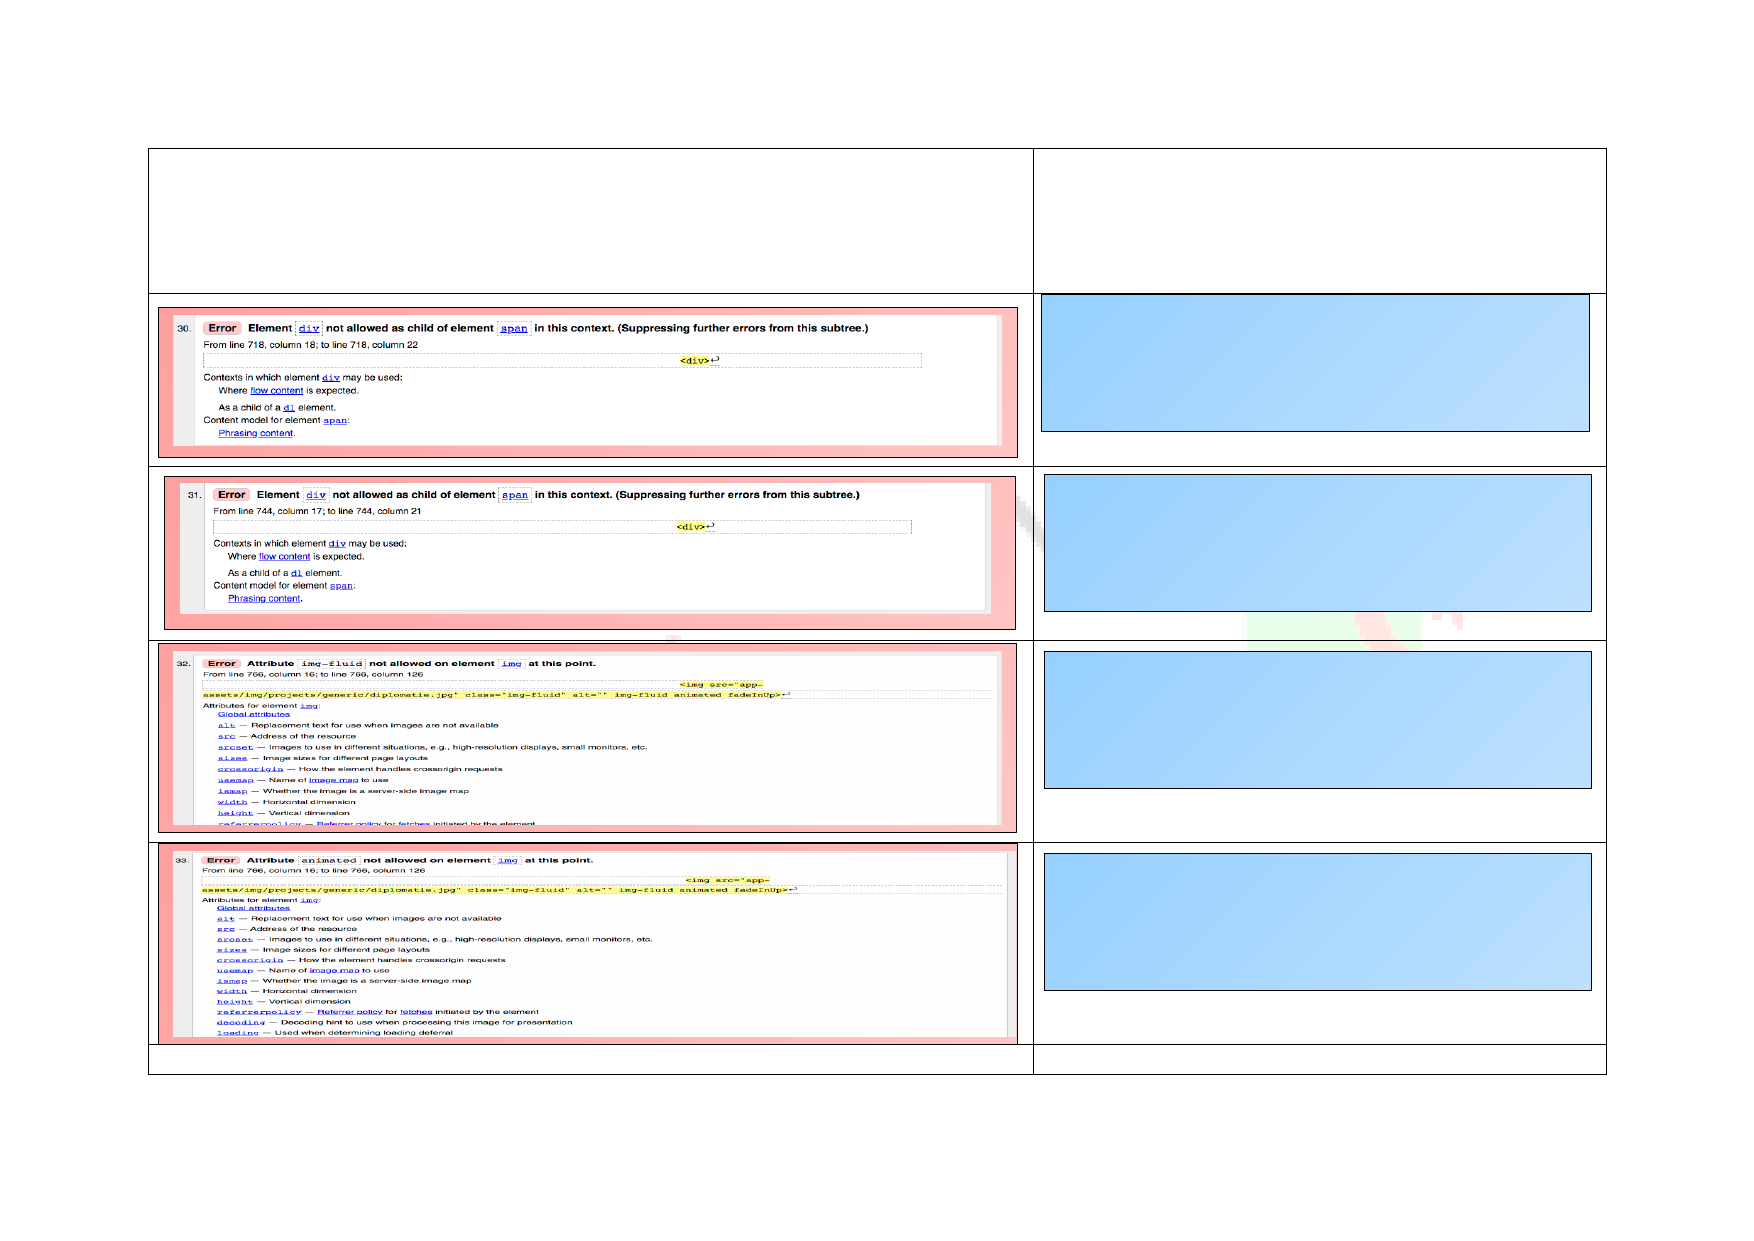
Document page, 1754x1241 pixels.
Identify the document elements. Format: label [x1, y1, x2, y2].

table_cell [1018, 843, 1033, 1044]
picture [173, 651, 1002, 825]
table_cell [1034, 1045, 1606, 1074]
table_cell [149, 1045, 1033, 1074]
table_cell [1034, 149, 1606, 292]
table_cell [1034, 641, 1606, 842]
table_cell [149, 149, 1033, 292]
table_cell [1034, 467, 1606, 639]
table_cell [149, 843, 158, 1044]
table_cell [1034, 843, 1606, 1044]
table_cell [149, 641, 1033, 842]
picture [173, 851, 1017, 1037]
table_cell [149, 467, 1033, 639]
table_cell [1034, 294, 1606, 466]
table_cell [149, 294, 1033, 466]
picture [180, 483, 992, 614]
picture [173, 315, 1002, 446]
